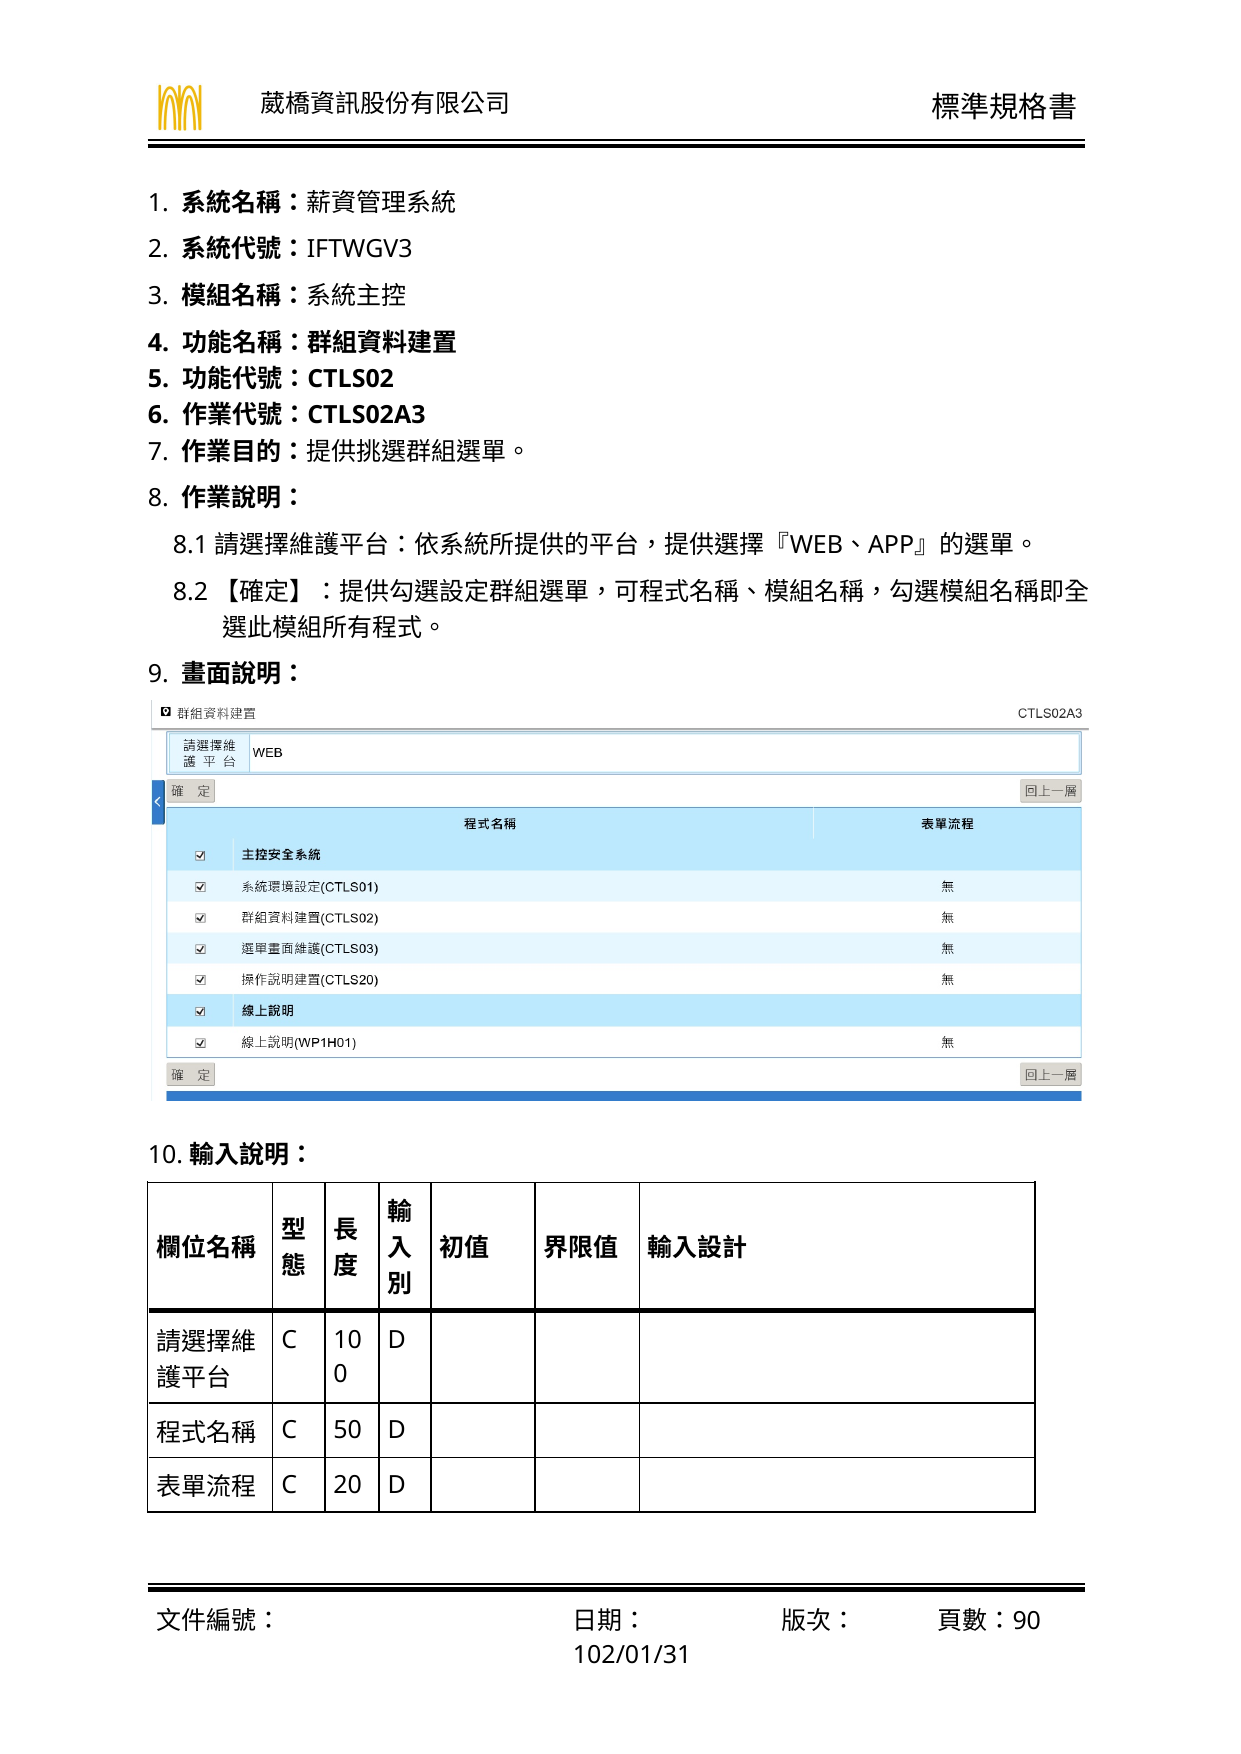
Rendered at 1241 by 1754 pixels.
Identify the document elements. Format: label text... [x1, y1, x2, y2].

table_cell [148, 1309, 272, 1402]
subtitle 5. 功能代號：CTLS02 [148, 358, 1092, 395]
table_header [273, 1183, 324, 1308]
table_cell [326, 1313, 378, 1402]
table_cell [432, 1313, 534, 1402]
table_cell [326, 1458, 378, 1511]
text 10. 輸入說明： [148, 1135, 1092, 1171]
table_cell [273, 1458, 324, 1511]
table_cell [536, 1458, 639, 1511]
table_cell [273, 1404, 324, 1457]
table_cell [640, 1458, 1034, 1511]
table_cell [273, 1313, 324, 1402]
picture [151, 700, 1089, 1101]
text 1. 系統名稱：薪資管理系統 [148, 182, 1092, 218]
text 8. 作業說明： [148, 478, 1092, 514]
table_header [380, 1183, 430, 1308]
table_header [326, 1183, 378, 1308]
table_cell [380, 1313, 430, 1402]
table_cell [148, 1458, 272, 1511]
text 8.1 請選擇維護平台：依系統所提供的平台，提供選擇『WEB、APP』的選單。 [173, 524, 1092, 561]
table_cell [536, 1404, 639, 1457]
subtitle 4. 功能名稱：群組資料建置 [148, 322, 1092, 358]
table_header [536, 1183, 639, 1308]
text 8.2 【確定】：提供勾選設定群組選單，可程式名稱、模組名稱，勾選模組名稱即全選此模組所有程式。 [173, 571, 1092, 643]
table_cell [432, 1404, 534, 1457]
subtitle 6. 作業代號：CTLS02A3 [148, 395, 1092, 431]
text 3. 模組名稱：系統主控 [148, 276, 1092, 312]
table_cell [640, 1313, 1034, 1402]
text 9. 畫面說明： [148, 654, 1092, 690]
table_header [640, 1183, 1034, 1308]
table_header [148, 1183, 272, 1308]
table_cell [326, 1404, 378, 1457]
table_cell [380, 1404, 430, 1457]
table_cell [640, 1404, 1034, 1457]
text 7. 作業目的：提供挑選群組選單。 [148, 431, 1092, 467]
text 2. 系統代號：IFTWGV3 [148, 229, 1092, 265]
picture [156, 83, 203, 131]
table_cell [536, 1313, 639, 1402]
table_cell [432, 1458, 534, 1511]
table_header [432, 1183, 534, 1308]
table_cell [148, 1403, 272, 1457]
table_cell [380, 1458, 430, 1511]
